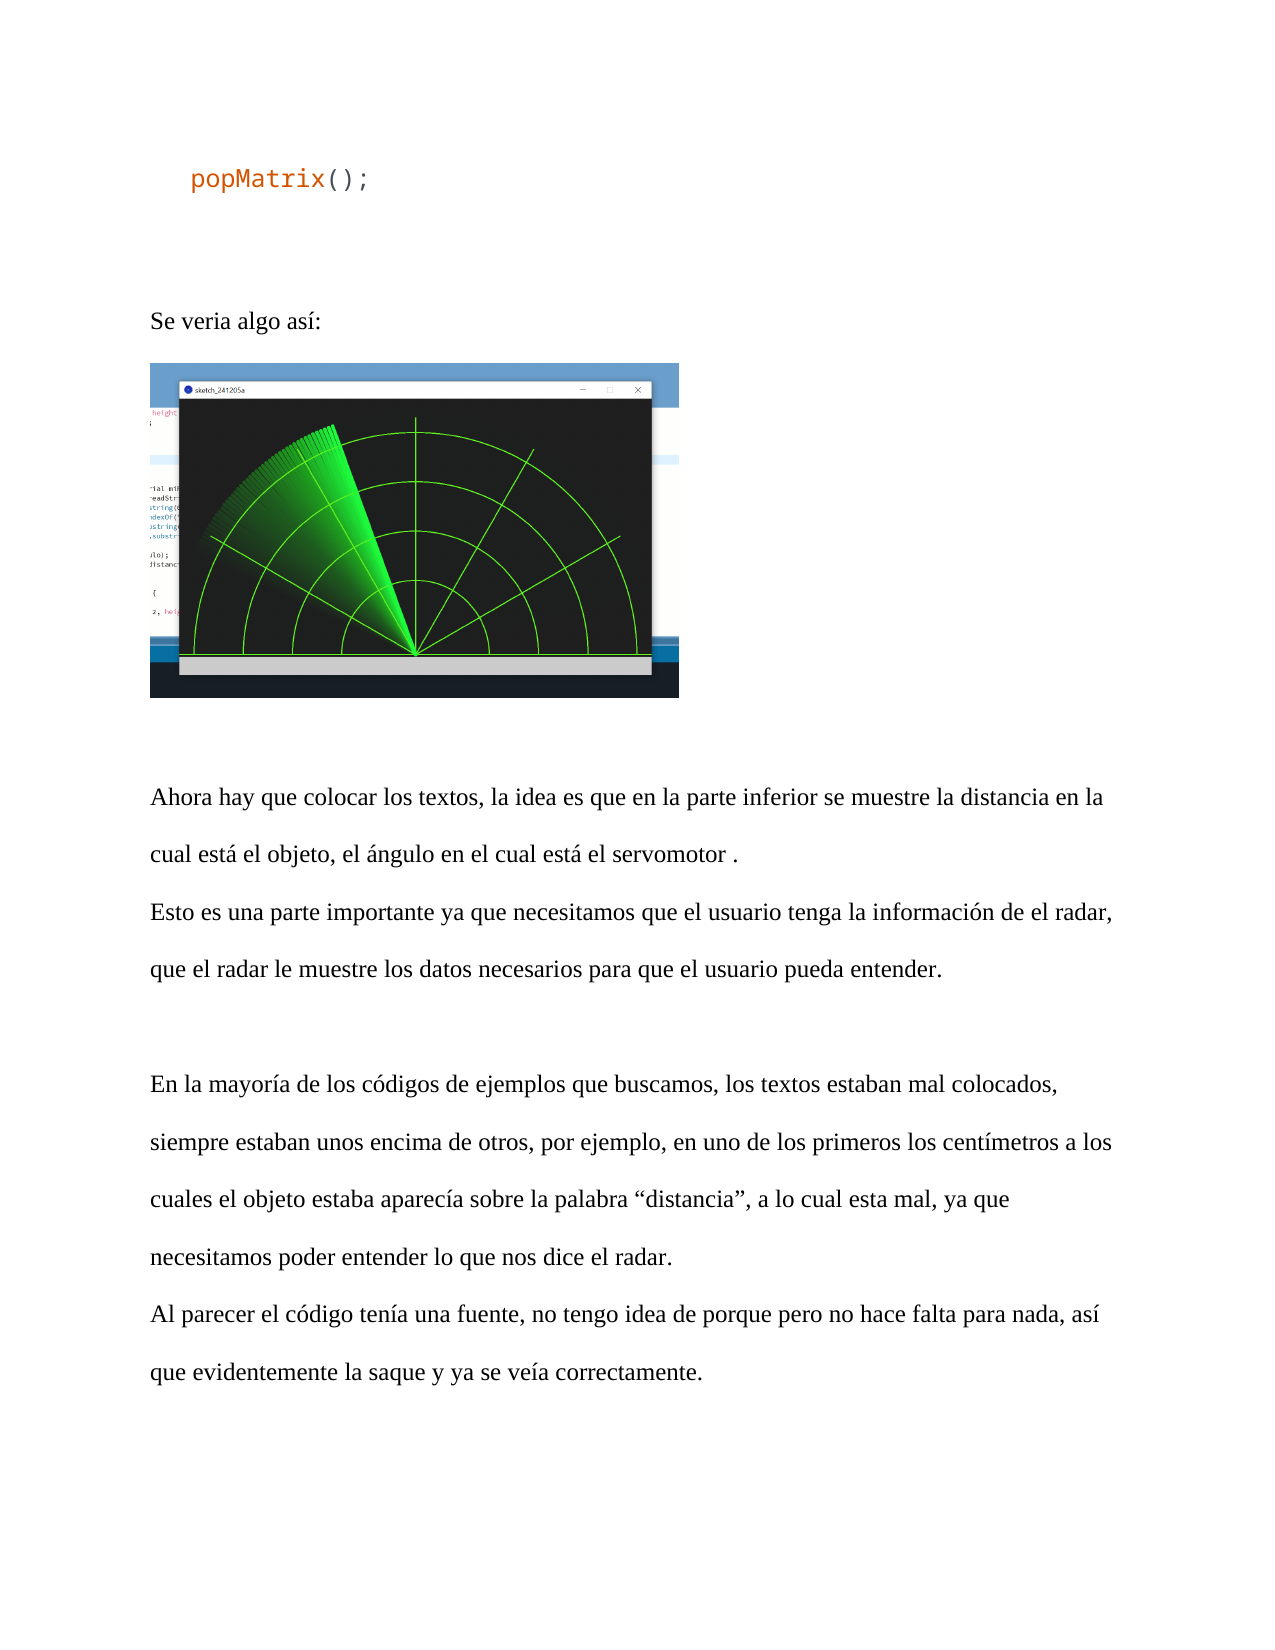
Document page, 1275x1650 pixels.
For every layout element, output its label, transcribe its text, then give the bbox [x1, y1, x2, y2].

text En la mayoría de los códigos de ejemplos que buscamos, los textos estaban mal colocados, siempre estaban unos encima de otros, por ejemplo, en uno de los primeros los centímetros a los cuales el objeto estaba aparecía sobre la palabra “distancia”, a lo cual esta mal, ya que necesitamos poder entender lo que nos dice el radar. [150, 1069, 1125, 1271]
picture [150, 363, 679, 698]
text Al parecer el código tenía una fuente, no tengo idea de porque pero no hace falta para nada, así que evidentemente la saque y ya se veía correctamente. [150, 1299, 1125, 1386]
text Ahora hay que colocar los textos, la idea es que en la parte inferior se muestre la distancia en la cual está el objeto, el ángulo en el cual está el servomotor . [150, 782, 1125, 868]
text Esto es una parte importante ya que necesitamos que el usuario tenga la información de el radar, que el radar le muestre los datos necesarios para que el usuario pueda entender. [150, 897, 1125, 983]
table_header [150, 150, 1125, 248]
text Se veria algo así: [150, 306, 1125, 334]
